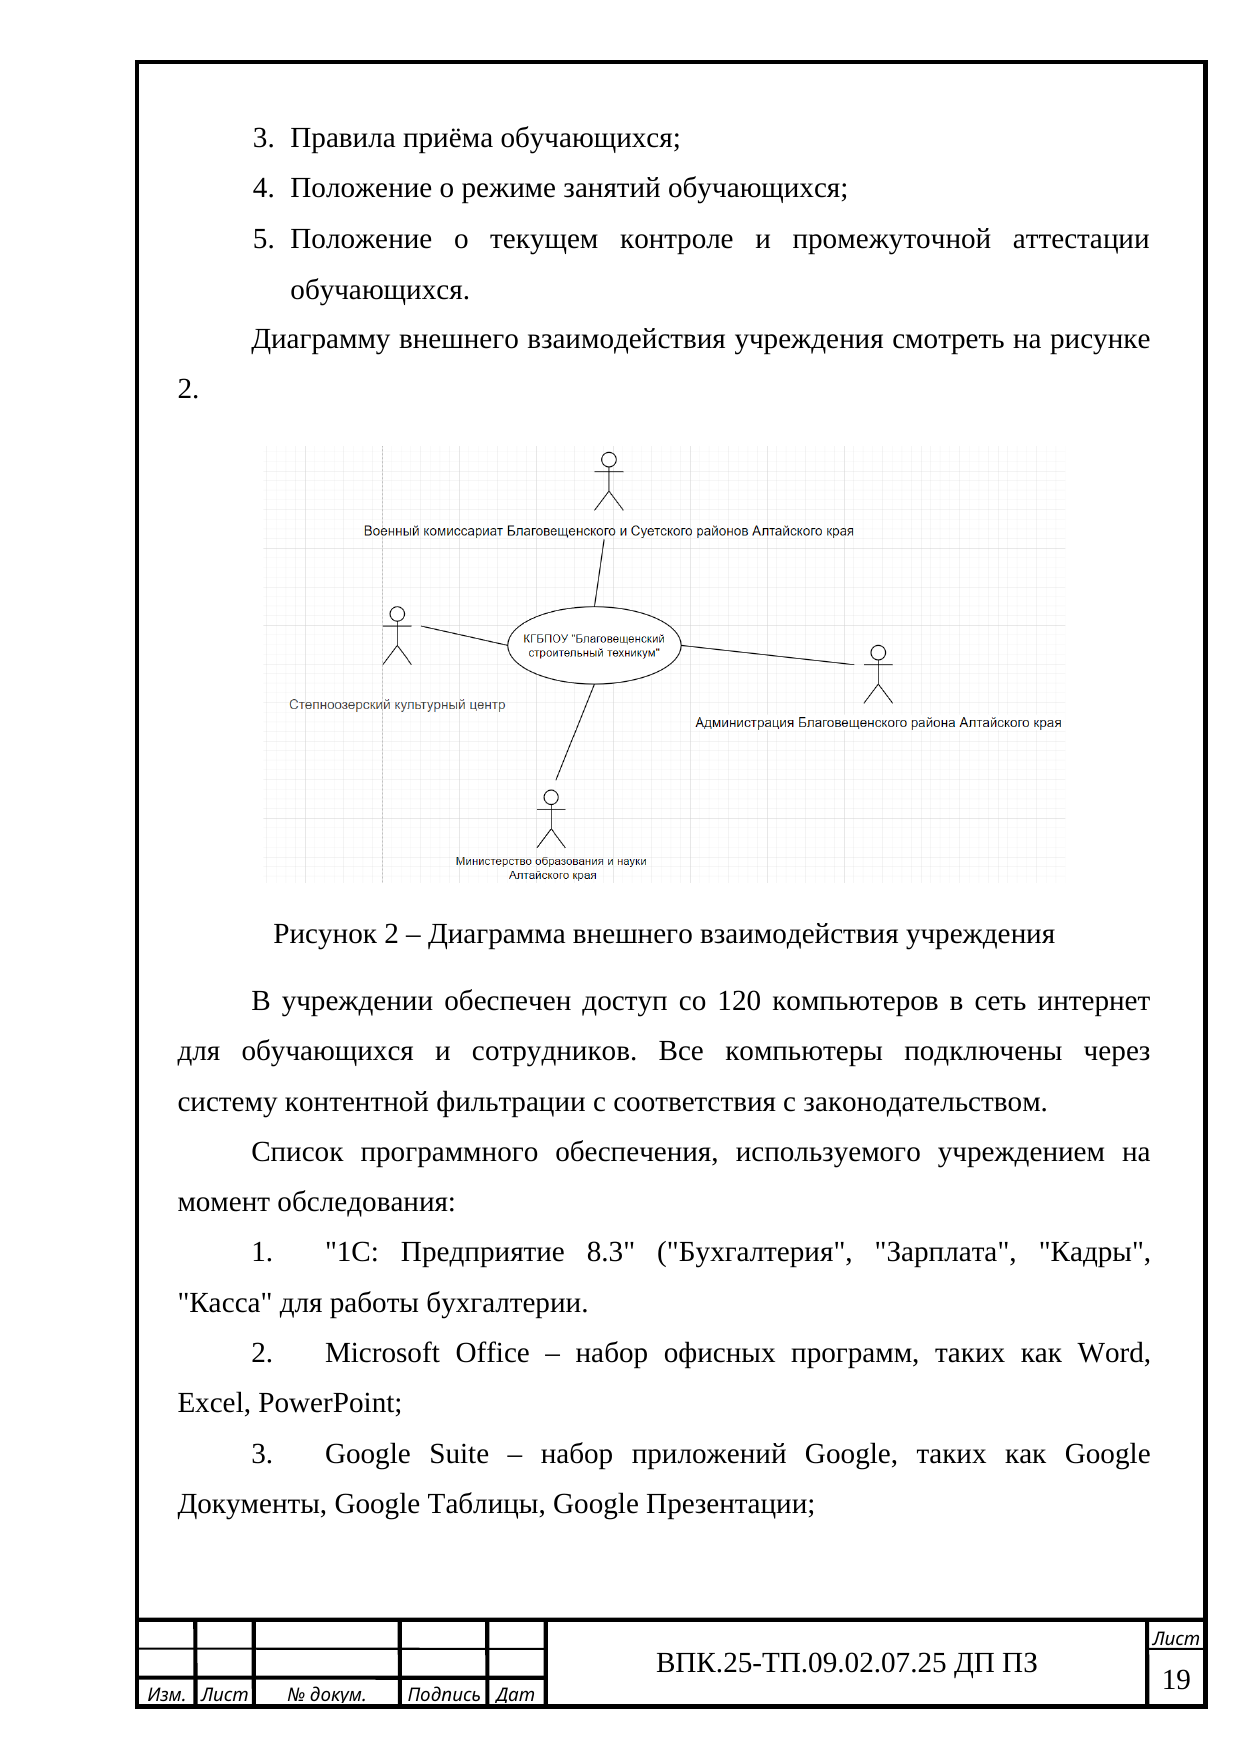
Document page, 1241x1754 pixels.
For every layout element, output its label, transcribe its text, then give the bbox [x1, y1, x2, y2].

list "1С: Предприятие 8.3" ("Бухгалтерия", "Зарплата", "Кадры", "Касса" для работы бухгалтерии. [177, 1234, 1152, 1318]
text Диаграмму внешнего взаимодействия учреждения смотреть на рисунке 2. [177, 321, 1152, 405]
table_cell Положение о режиме занятий обучающихся; [177, 169, 1152, 220]
table_cell Положение о текущем контроле и промежуточной аттестации обучающихся. [177, 220, 1152, 321]
text Список программного обеспечения, используемого учреждением на момент обследования: [177, 1134, 1152, 1218]
text Рисунок 2 – Диаграмма внешнего взаимодействия учреждения [177, 916, 1152, 949]
list Microsoft Office – набор офисных программ, таких как Word, Excel, PowerPoint; [177, 1335, 1152, 1419]
picture [263, 446, 1066, 883]
text В учреждении обеспечен доступ со 120 компьютеров в сеть интернет для обучающихся и сотрудников. Все компьютеры подключены через систему контентной фильтрации с соответствия с законодательством. [177, 983, 1152, 1117]
table_cell Правила приёма обучающихся; [177, 118, 1152, 169]
list Google Suite – набор приложений Google, таких как Google Документы, Google Таблицы, Google Презентации; [177, 1436, 1152, 1520]
